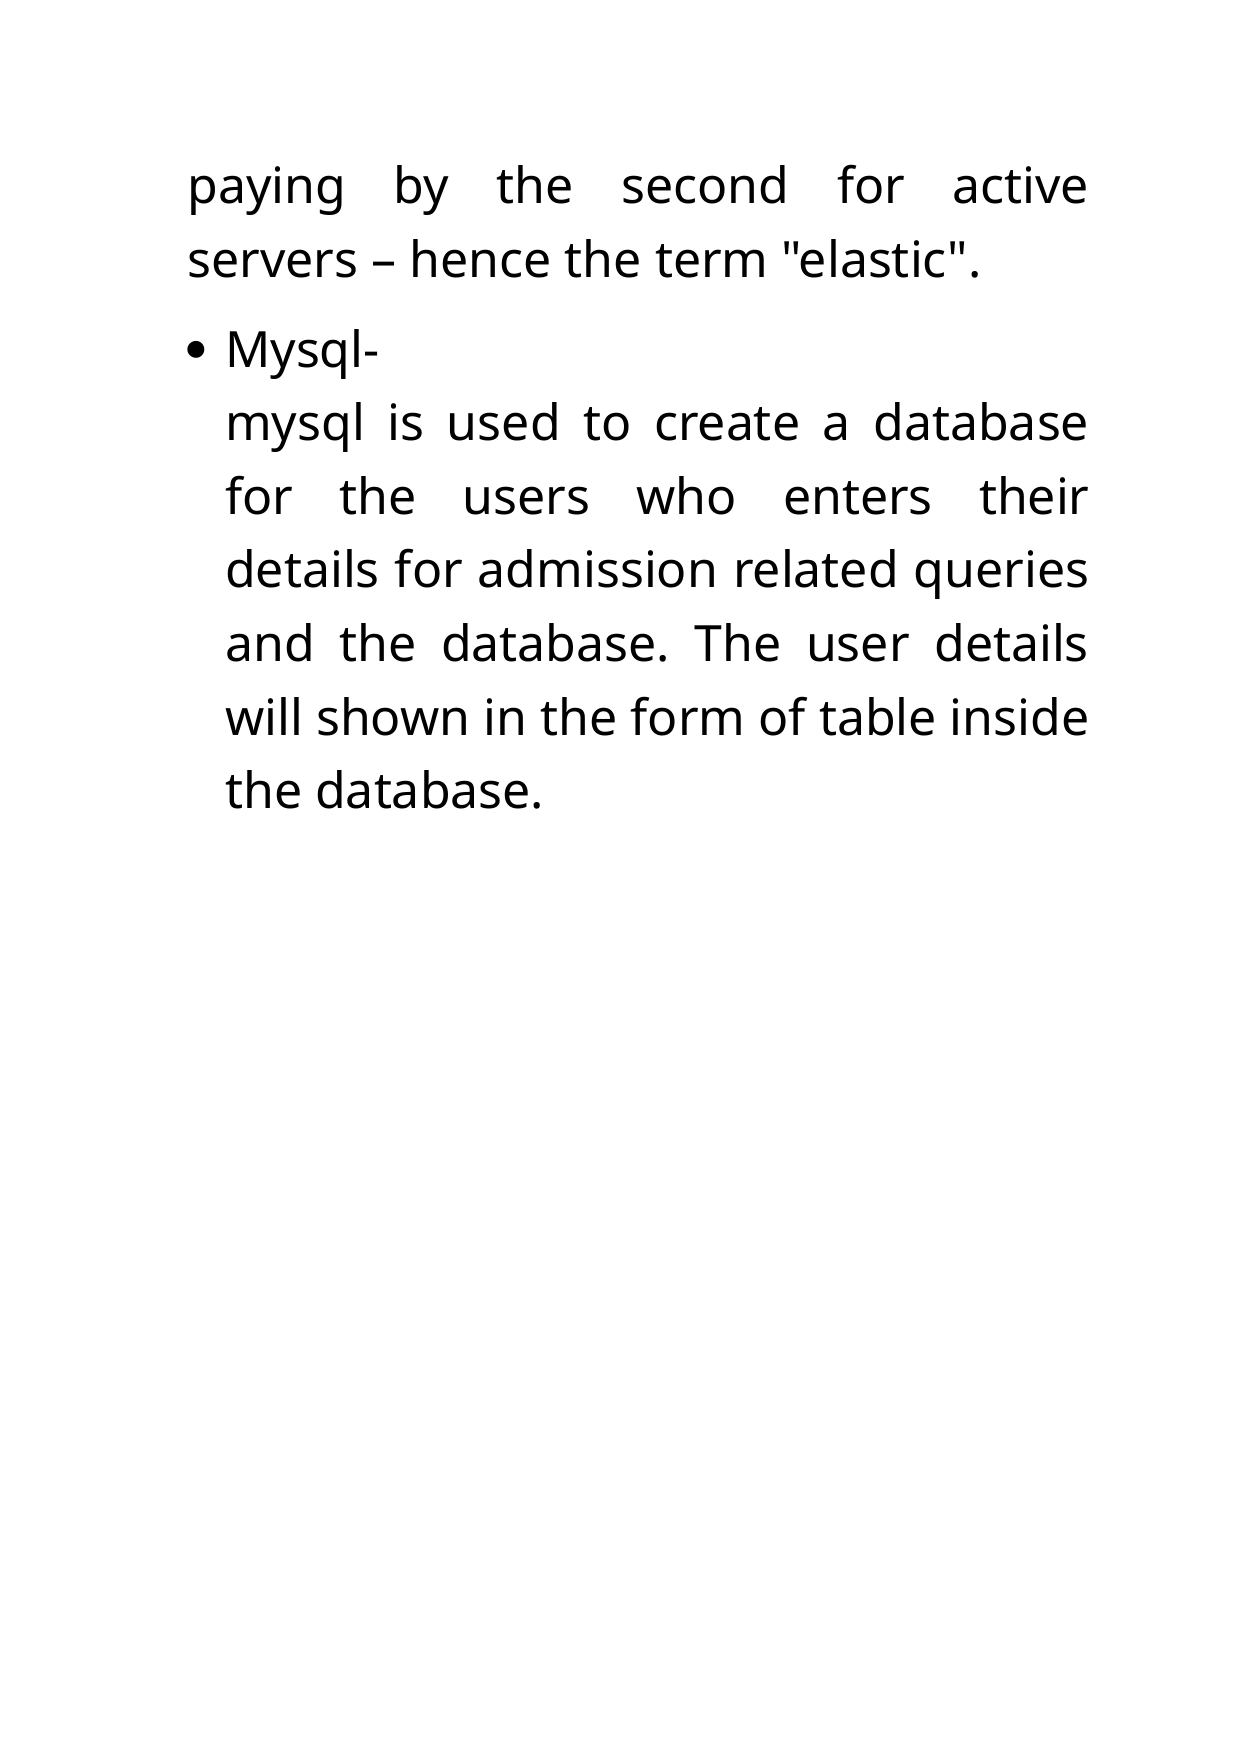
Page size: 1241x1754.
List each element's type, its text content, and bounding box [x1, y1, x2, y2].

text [187, 150, 1090, 292]
list Mysql- [187, 314, 1090, 382]
list mysql is used to create a database for the users who enters their details for admission related queries and the database. The user details will shown in the form of table inside the database. [225, 387, 1090, 823]
